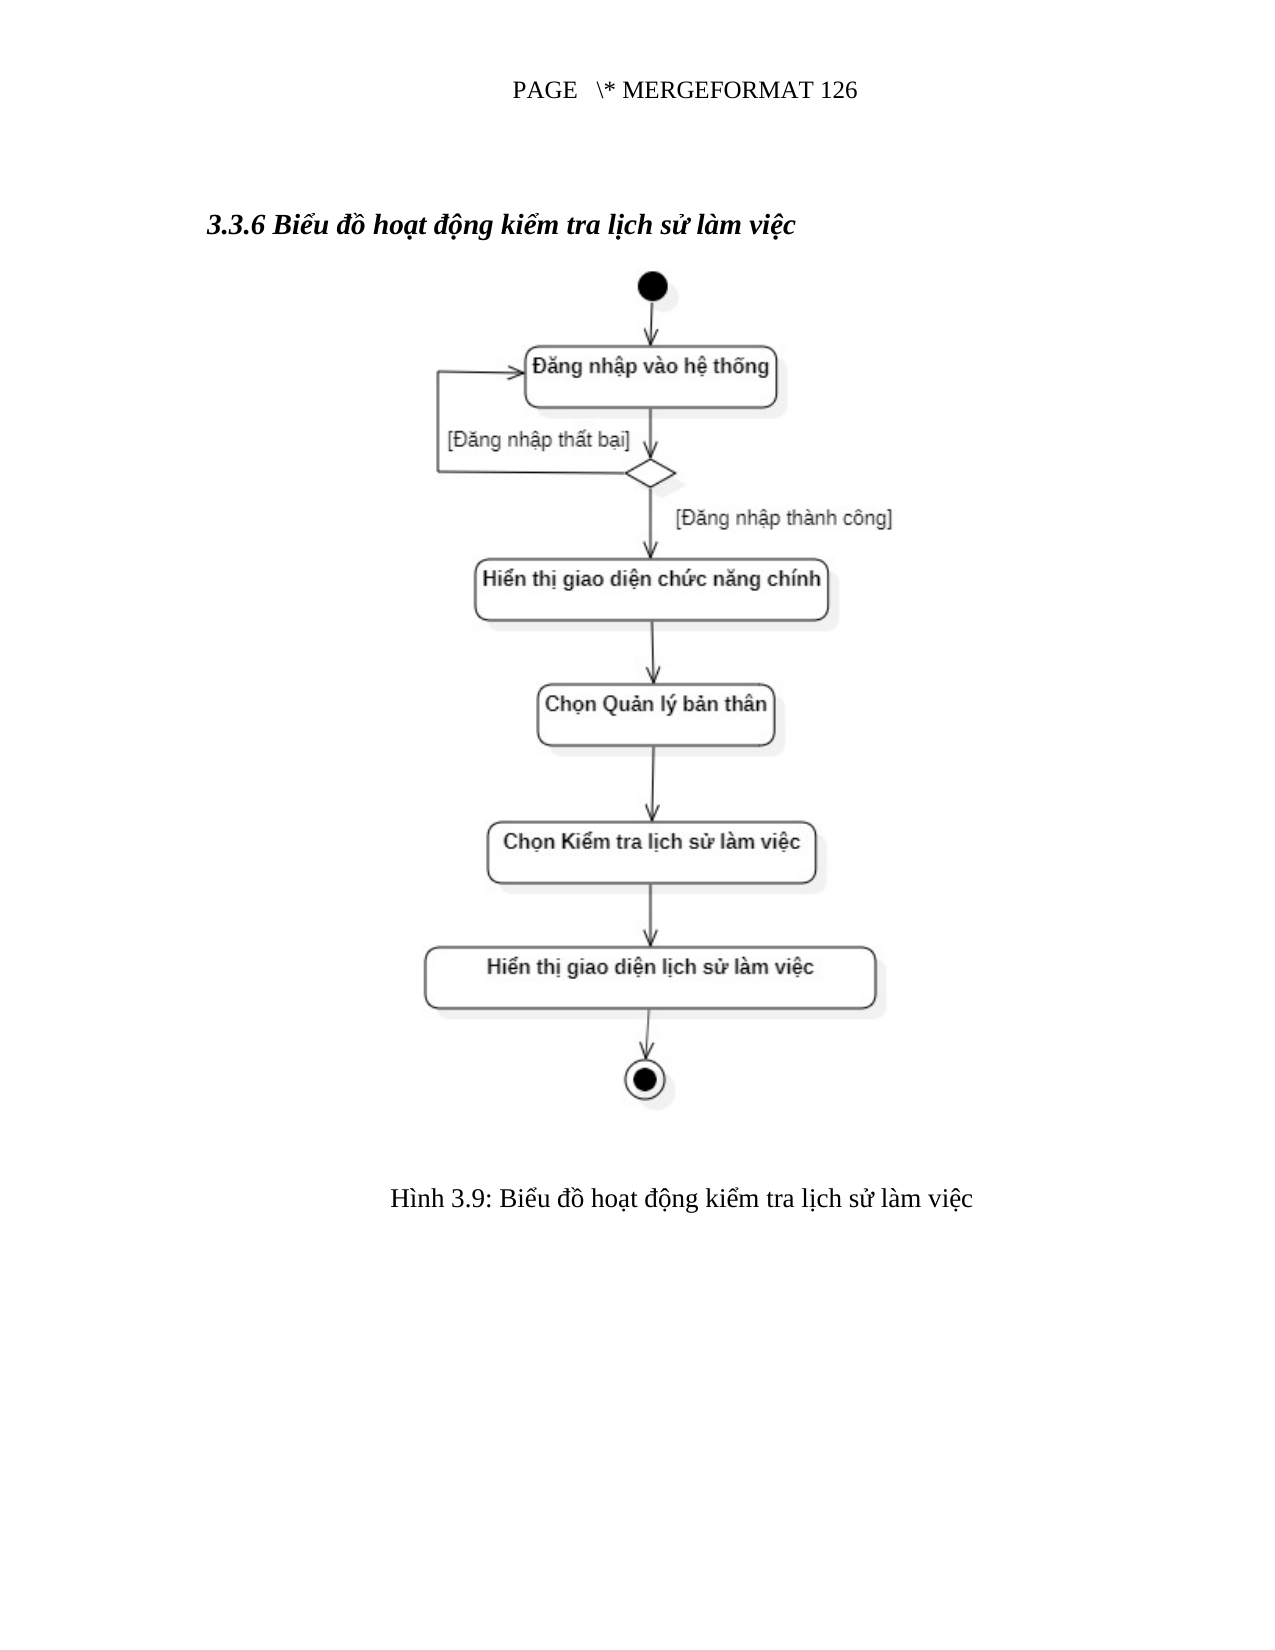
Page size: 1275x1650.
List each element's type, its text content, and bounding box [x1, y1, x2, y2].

text 3.3.6 Biểu đồ hoạt động kiểm tra lịch sử làm việc [207, 207, 1157, 240]
picture [410, 257, 954, 1162]
